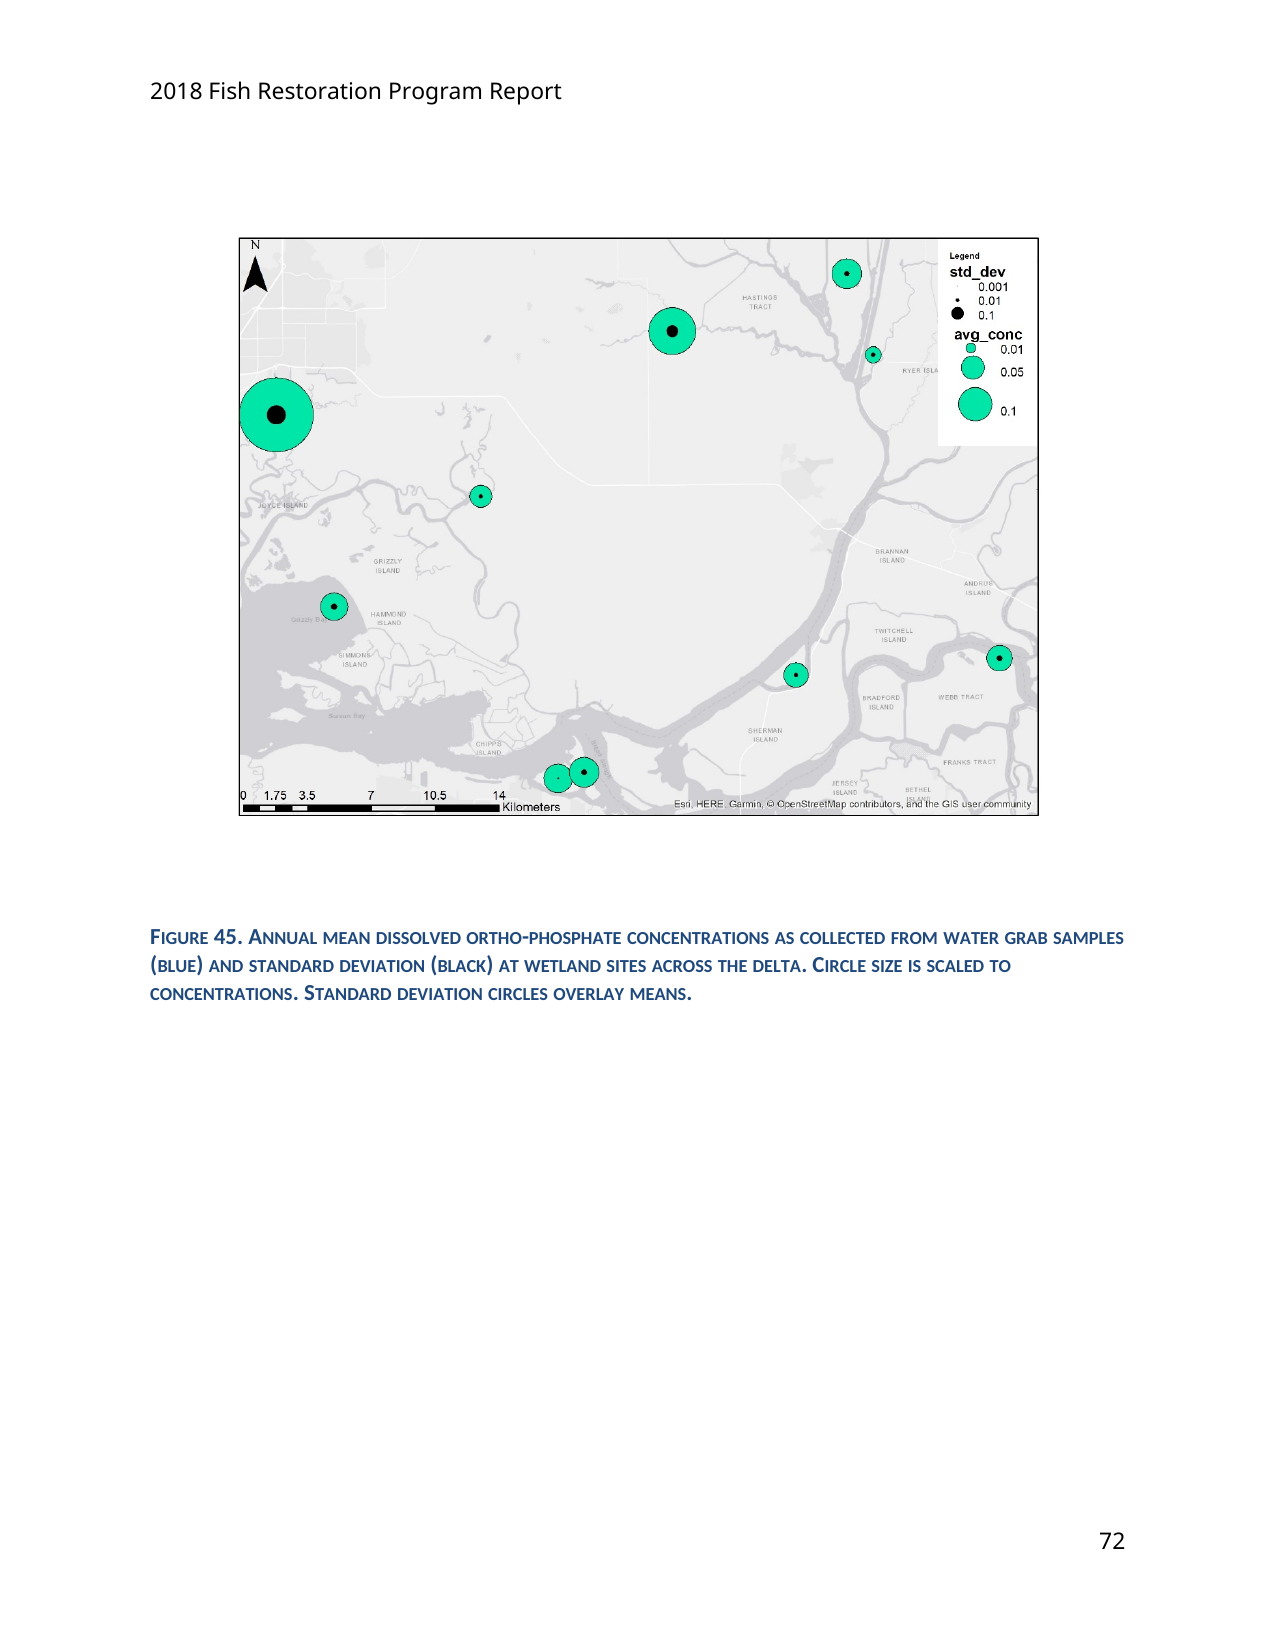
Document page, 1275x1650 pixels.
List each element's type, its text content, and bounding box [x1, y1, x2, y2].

picture [150, 150, 1125, 904]
text Figure 45. Annual mean dissolved ortho-phosphate concentrations as collected from water grab samples (blue) and standard deviation (black) at wetland sites across the delta. Circle size is scaled to concentrations. Standard deviation circles overlay means. [150, 922, 1125, 1006]
